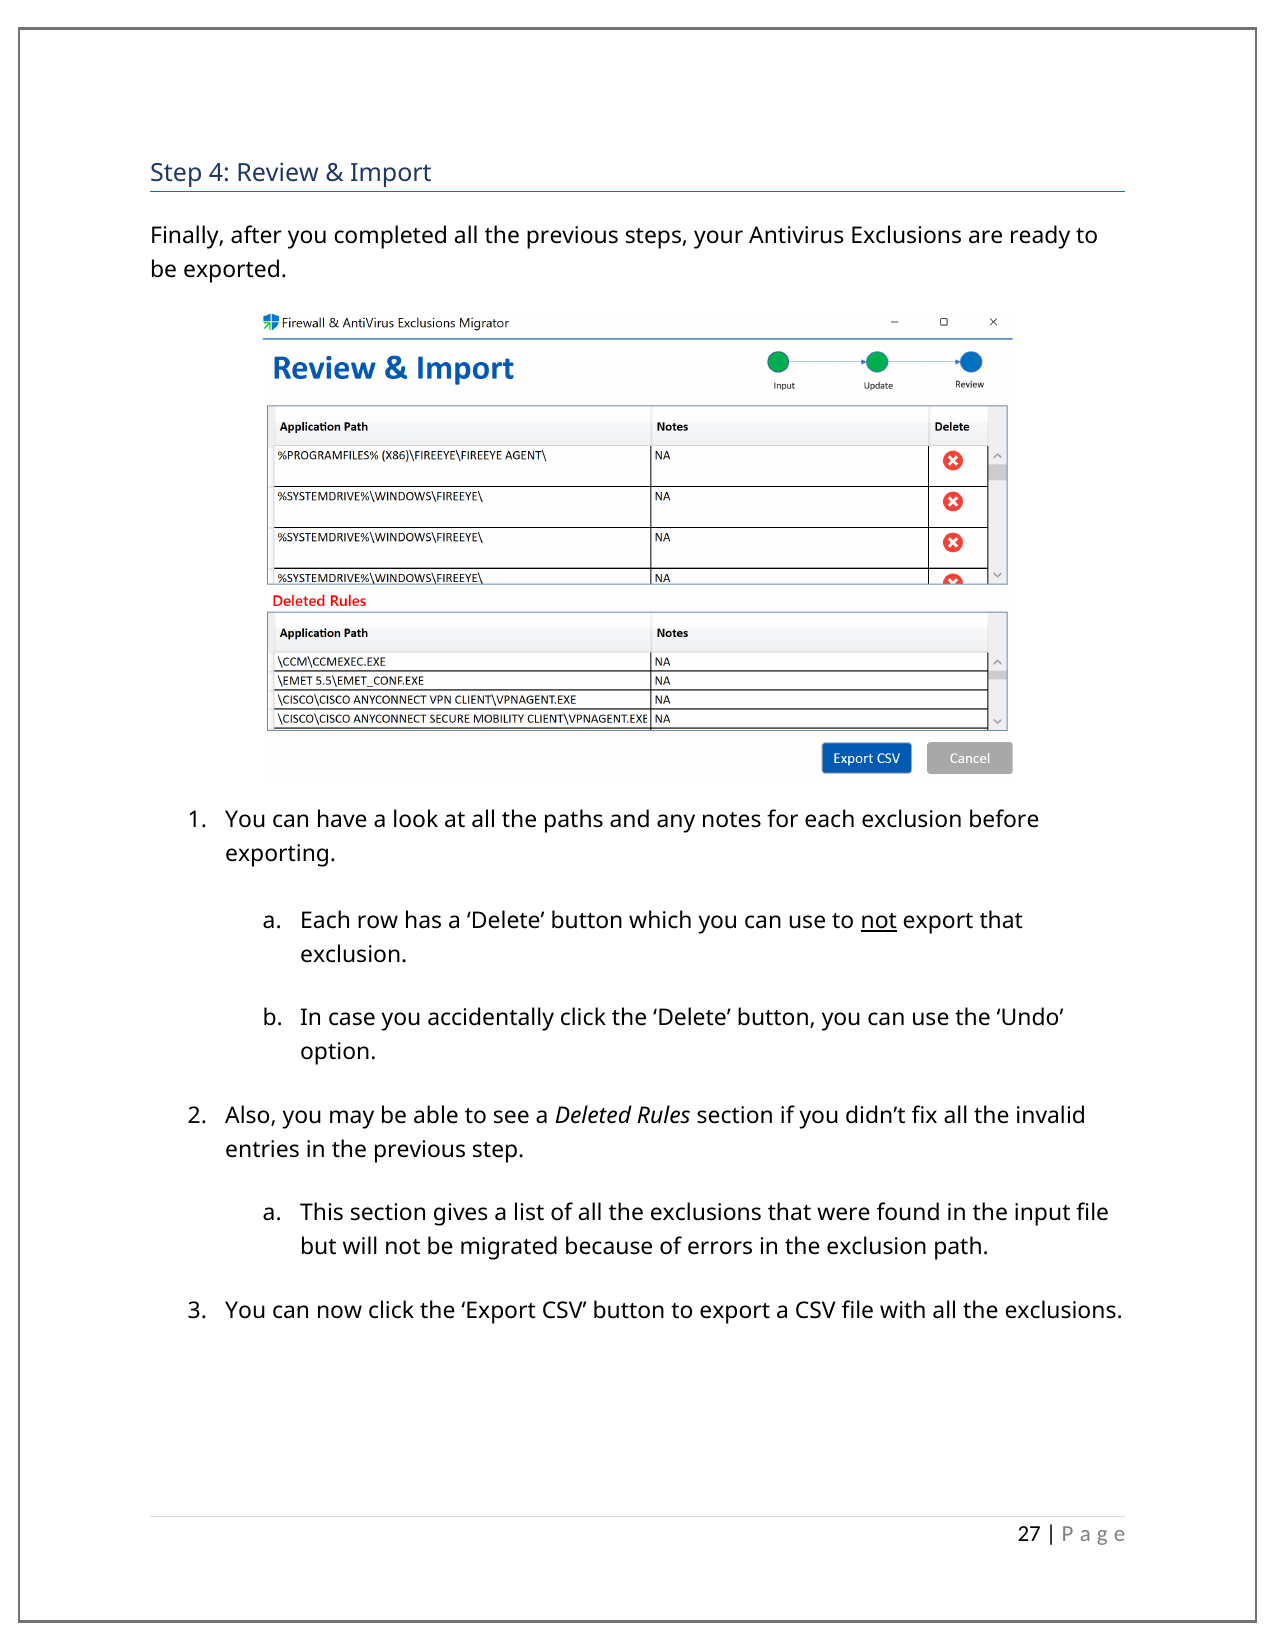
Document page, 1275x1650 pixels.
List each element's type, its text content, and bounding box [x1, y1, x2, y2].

subtitle Step 4: Review & Import [150, 154, 1125, 191]
list Each row has a ‘Delete’ button which you can use to not export that exclusion. [262, 904, 1125, 999]
list In case you accidentally click the ‘Delete’ button, you can use the ‘Undo’ option. [262, 1001, 1125, 1097]
text Finally, after you completed all the previous steps, your Antivirus Exclusions are ready to be exported. [150, 219, 1125, 284]
list This section gives a list of all the exclusions that were found in the input file but will not be migrated because of errors in the exclusion path. [262, 1196, 1125, 1291]
list You can have a look at all the paths and any notes for each exclusion before exporting. [187, 803, 1125, 868]
list You can now click the ‘Export CSV’ button to export a CSV file with all the exclusions. [187, 1293, 1125, 1325]
list Also, you may be able to see a Deleted Rules section if you didn’t fix all the invalid entries in the previous step. [187, 1099, 1125, 1194]
